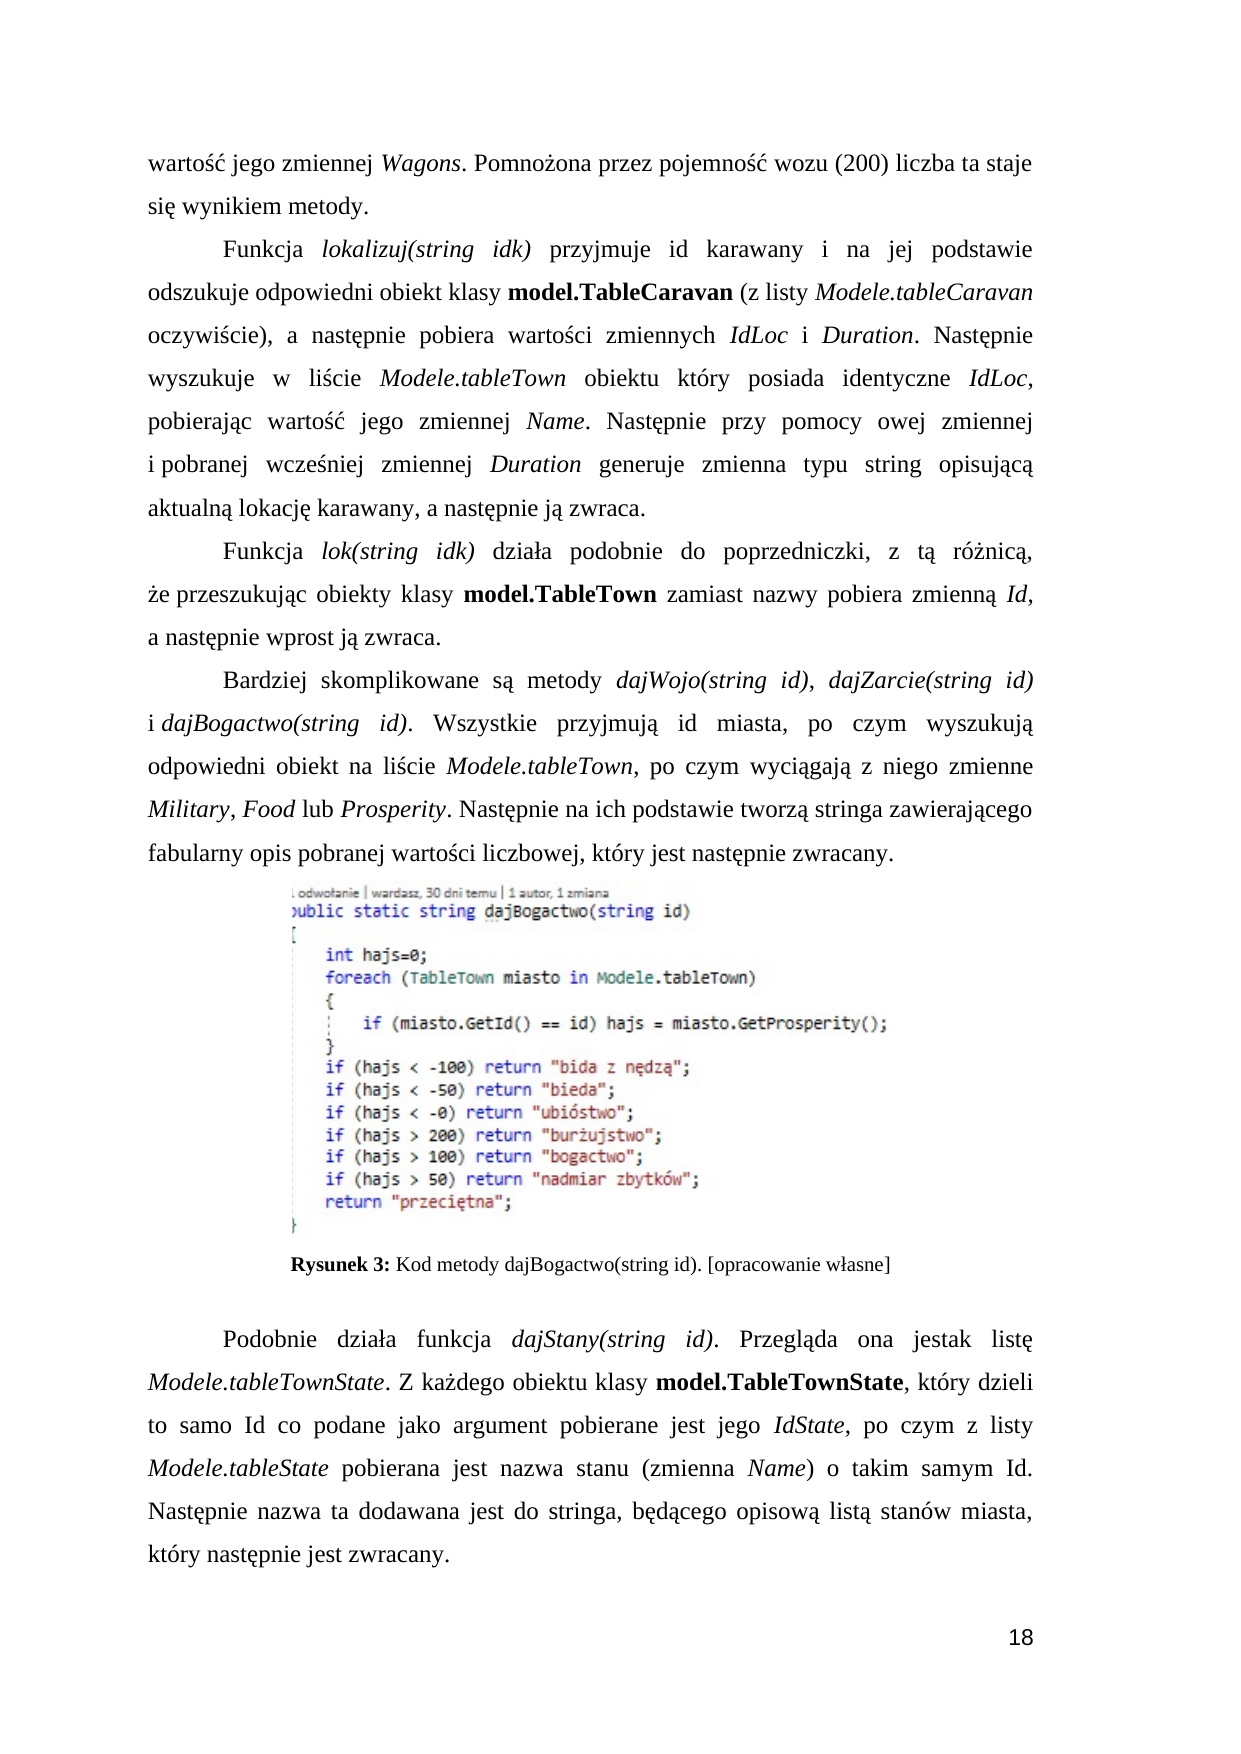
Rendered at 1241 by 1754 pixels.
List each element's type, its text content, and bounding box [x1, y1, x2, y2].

text Funkcja lok(string idk) działa podobnie do poprzedniczki, z tą różnicą, że przeszukując obiekty klasy model.TableTown zamiast nazwy pobiera zmienną Id, a następnie wprost ją zwraca. [148, 536, 1033, 651]
text Podobnie działa funkcja dajStany(string id). Przegląda ona jestak listę Modele.tableTownState. Z każdego obiektu klasy model.TableTownState, który dzieli to samo Id co podane jako argument pobierane jest jego IdState, po czym z listy Modele.tableState pobierana jest nazwa stanu (zmienna Name) o takim samym Id. Następnie nazwa ta dodawana jest do stringa, będącego opisową listą stanów miasta, który następnie jest zwracany. [148, 1324, 1033, 1568]
text Funkcja lokalizuj(string idk) przyjmuje id karawany i na jej podstawie odszukuje odpowiedni obiekt klasy model.TableCaravan (z listy Modele.tableCaravan oczywiście), a następnie pobiera wartości zmiennych IdLoc i Duration. Następnie wyszukuje w liście Modele.tableTown obiektu który posiada identyczne IdLoc, pobierając wartość jego zmiennej Name. Następnie przy pomocy owej zmiennej i pobranej wcześniej zmiennej Duration generuje zmienna typu string opisującą aktualną lokację karawany, a następnie ją zwraca. [148, 234, 1033, 521]
picture [292, 880, 889, 1239]
text Rysunek 3: Kod metody dajBogactwo(string id). [opracowanie własne] [148, 1252, 1033, 1276]
text Bardziej skomplikowane są metody dajWojo(string id), dajZarcie(string id) i dajBogactwo(string id). Wszystkie przyjmują id miasta, po czym wyszukują odpowiedni obiekt na liście Modele.tableTown, po czym wyciągają z niego zmienne Military, Food lub Prosperity. Następnie na ich podstawie tworzą stringa zawierającego fabularny opis pobranej wartości liczbowej, który jest następnie zwracany. [148, 665, 1033, 866]
